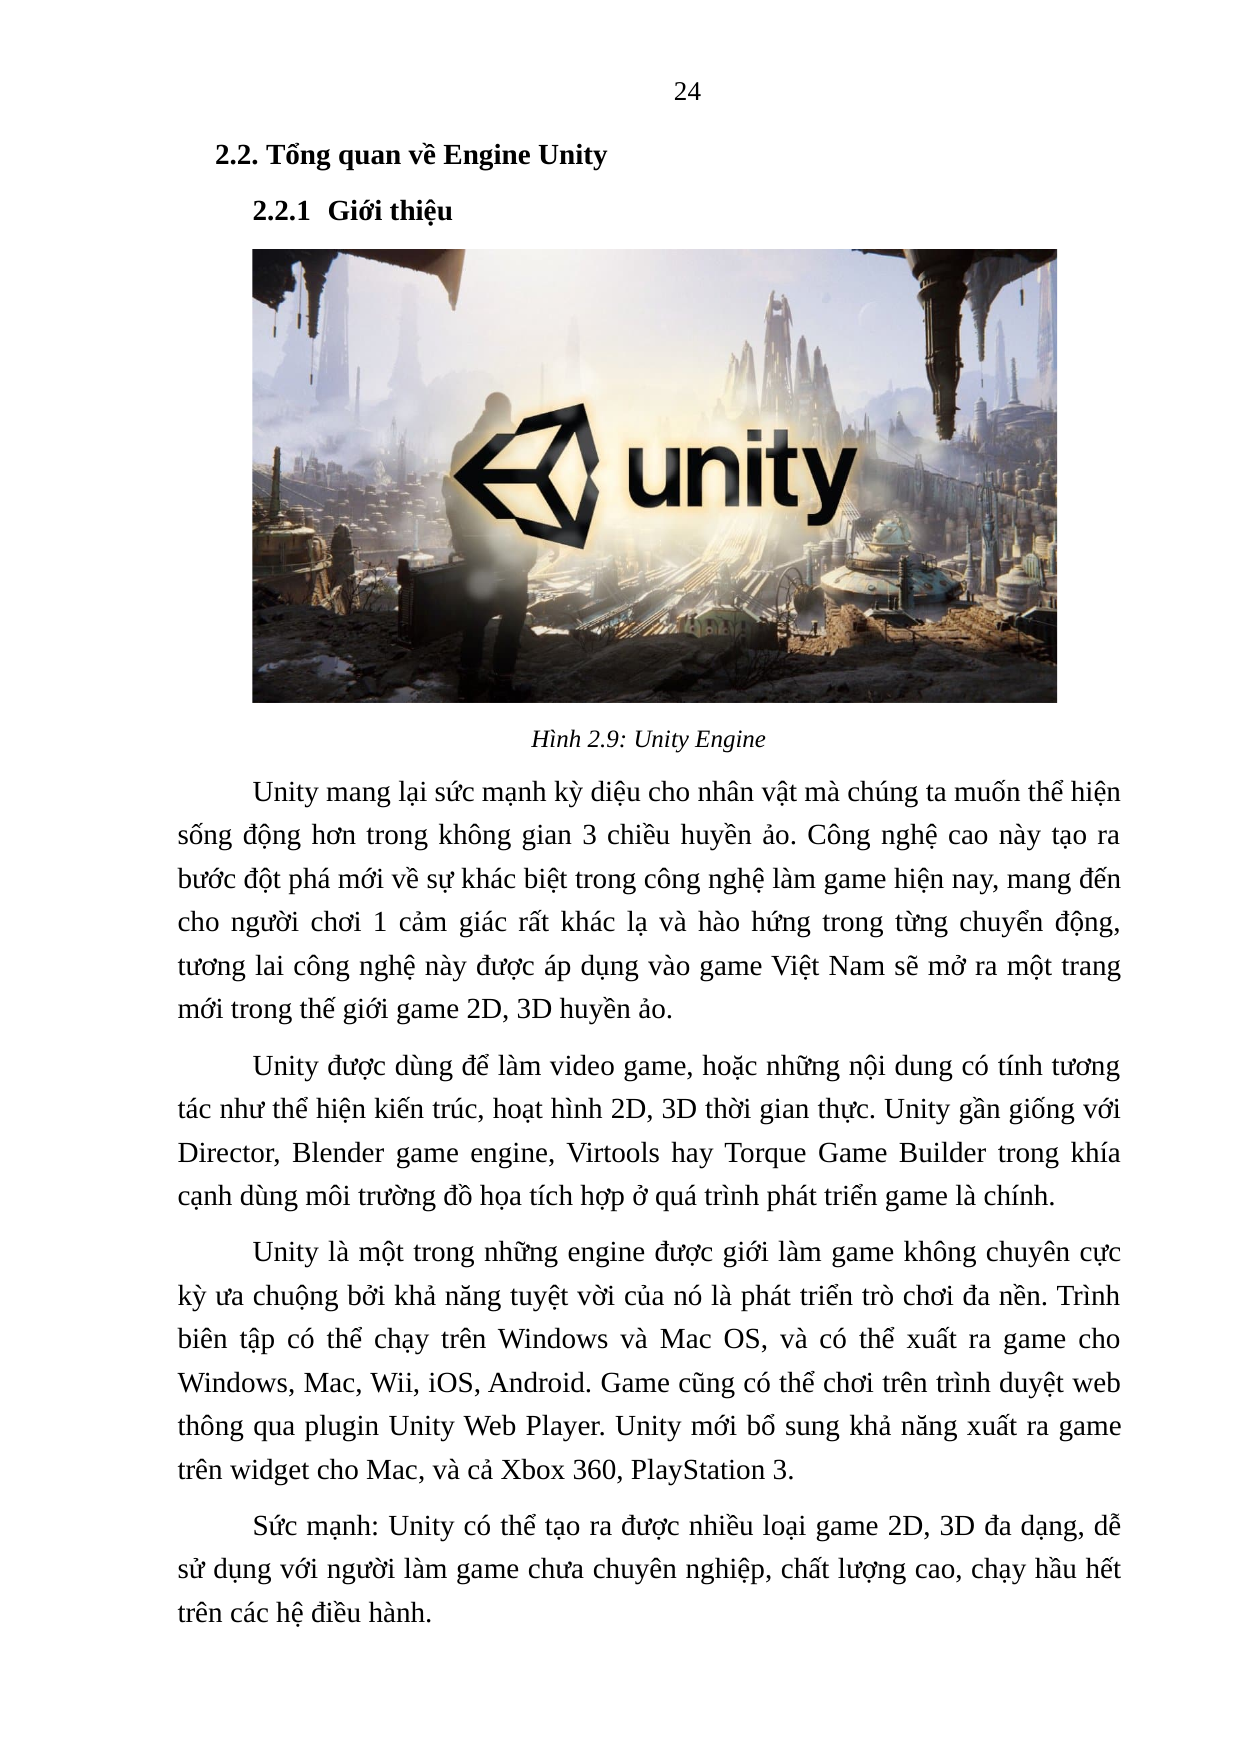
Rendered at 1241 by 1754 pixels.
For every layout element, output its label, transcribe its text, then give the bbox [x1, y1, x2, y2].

text Unity được dùng để làm video game, hoặc những nội dung có tính tương tác như thể hiện kiến trúc, hoạt hình 2D, 3D thời gian thực. Unity gần giống với Director, Blender game engine, Virtools hay Torque Game Builder trong khía cạnh dùng môi trường đồ họa tích hợp ở quá trình phát triển game là chính. [177, 1048, 1122, 1212]
picture [252, 249, 1058, 703]
subtitle Tổng quan về Engine Unity [215, 137, 1122, 171]
subtitle Giới thiệu [252, 193, 1122, 227]
text Unity là một trong những engine được giới làm game không chuyên cực kỳ ưa chuộng bởi khả năng tuyệt vời của nó là phát triển trò chơi đa nền. Trình biên tập có thể chạy trên Windows và Mac OS, và có thể xuất ra game cho Windows, Mac, Wii, iOS, Android. Game cũng có thể chơi trên trình duyệt web thông qua plugin Unity Web Player. Unity mới bổ sung khả năng xuất ra game trên widget cho Mac, và cả Xbox 360, PlayStation 3. [177, 1234, 1122, 1486]
text Unity mang lại sức mạnh kỳ diệu cho nhân vật mà chúng ta muốn thể hiện sống động hơn trong không gian 3 chiều huyền ảo. Công nghệ cao này tạo ra bước đột phá mới về sự khác biệt trong công nghệ làm game hiện nay, mang đến cho người chơi 1 cảm giác rất khác lạ và hào hứng trong từng chuyển động, tương lai công nghệ này được áp dụng vào game Việt Nam sẽ mở ra một trang mới trong thế giới game 2D, 3D huyền ảo. [177, 774, 1122, 1025]
text Sức mạnh: Unity có thể tạo ra được nhiều loại game 2D, 3D đa dạng, dễ sử dụng với người làm game chưa chuyên nghiệp, chất lượng cao, chạy hầu hết trên các hệ điều hành. [177, 1508, 1122, 1629]
